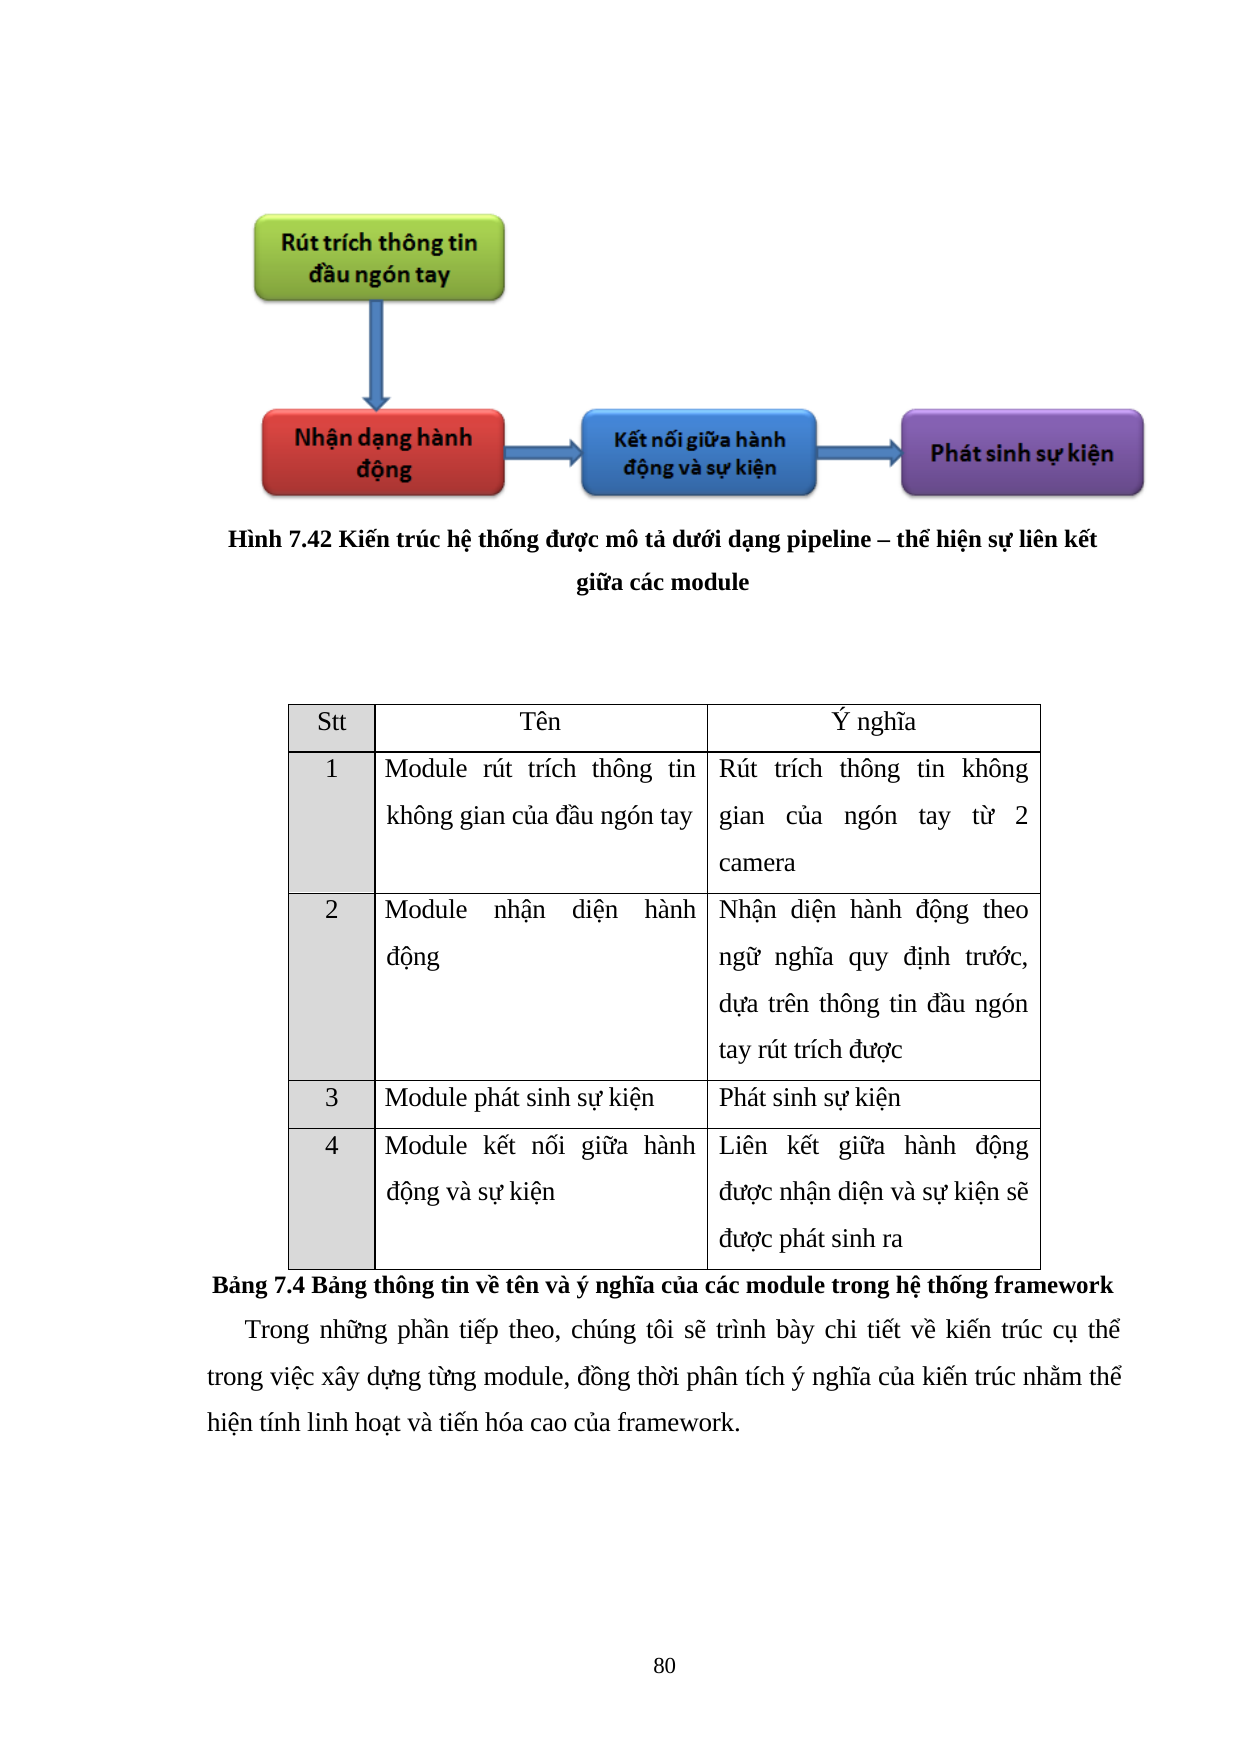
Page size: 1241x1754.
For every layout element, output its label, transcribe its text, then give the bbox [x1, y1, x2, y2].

table_cell Nhận diện hành động theo ngữ nghĩa quy định trước, dựa trên thông tin đầu ngón tay rút trích được [708, 894, 1040, 1080]
table_cell 4 [289, 1129, 374, 1269]
table_cell 3 [289, 1081, 374, 1128]
picture [244, 206, 1160, 509]
table_cell Module kết nối giữa hành động và sự kiện [376, 1129, 707, 1269]
text Trong những phần tiếp theo, chúng tôi sẽ trình bày chi tiết về kiến trúc cụ thể trong việc xây dựng từng module, đồng thời phân tích ý nghĩa của kiến trúc nhằm thể hiện tính linh hoạt và tiến hóa cao của framework. [207, 1313, 1122, 1437]
table_cell Module rút trích thông tin không gian của đầu ngón tay [376, 753, 707, 892]
table_header Tên [376, 705, 707, 751]
table_header Ý nghĩa [708, 705, 1040, 751]
table_cell 1 [289, 753, 374, 892]
table_cell Rút trích thông tin không gian của ngón tay từ 2 camera [708, 753, 1040, 892]
table_header Stt [289, 705, 374, 751]
table_cell Module nhận diện hành động [376, 894, 707, 1080]
table_cell Liên kết giữa hành động được nhận diện và sự kiện sẽ được phát sinh ra [708, 1129, 1040, 1269]
table_cell 2 [289, 894, 374, 1080]
table_cell Phát sinh sự kiện [708, 1081, 1040, 1128]
table_cell Module phát sinh sự kiện [376, 1081, 707, 1128]
